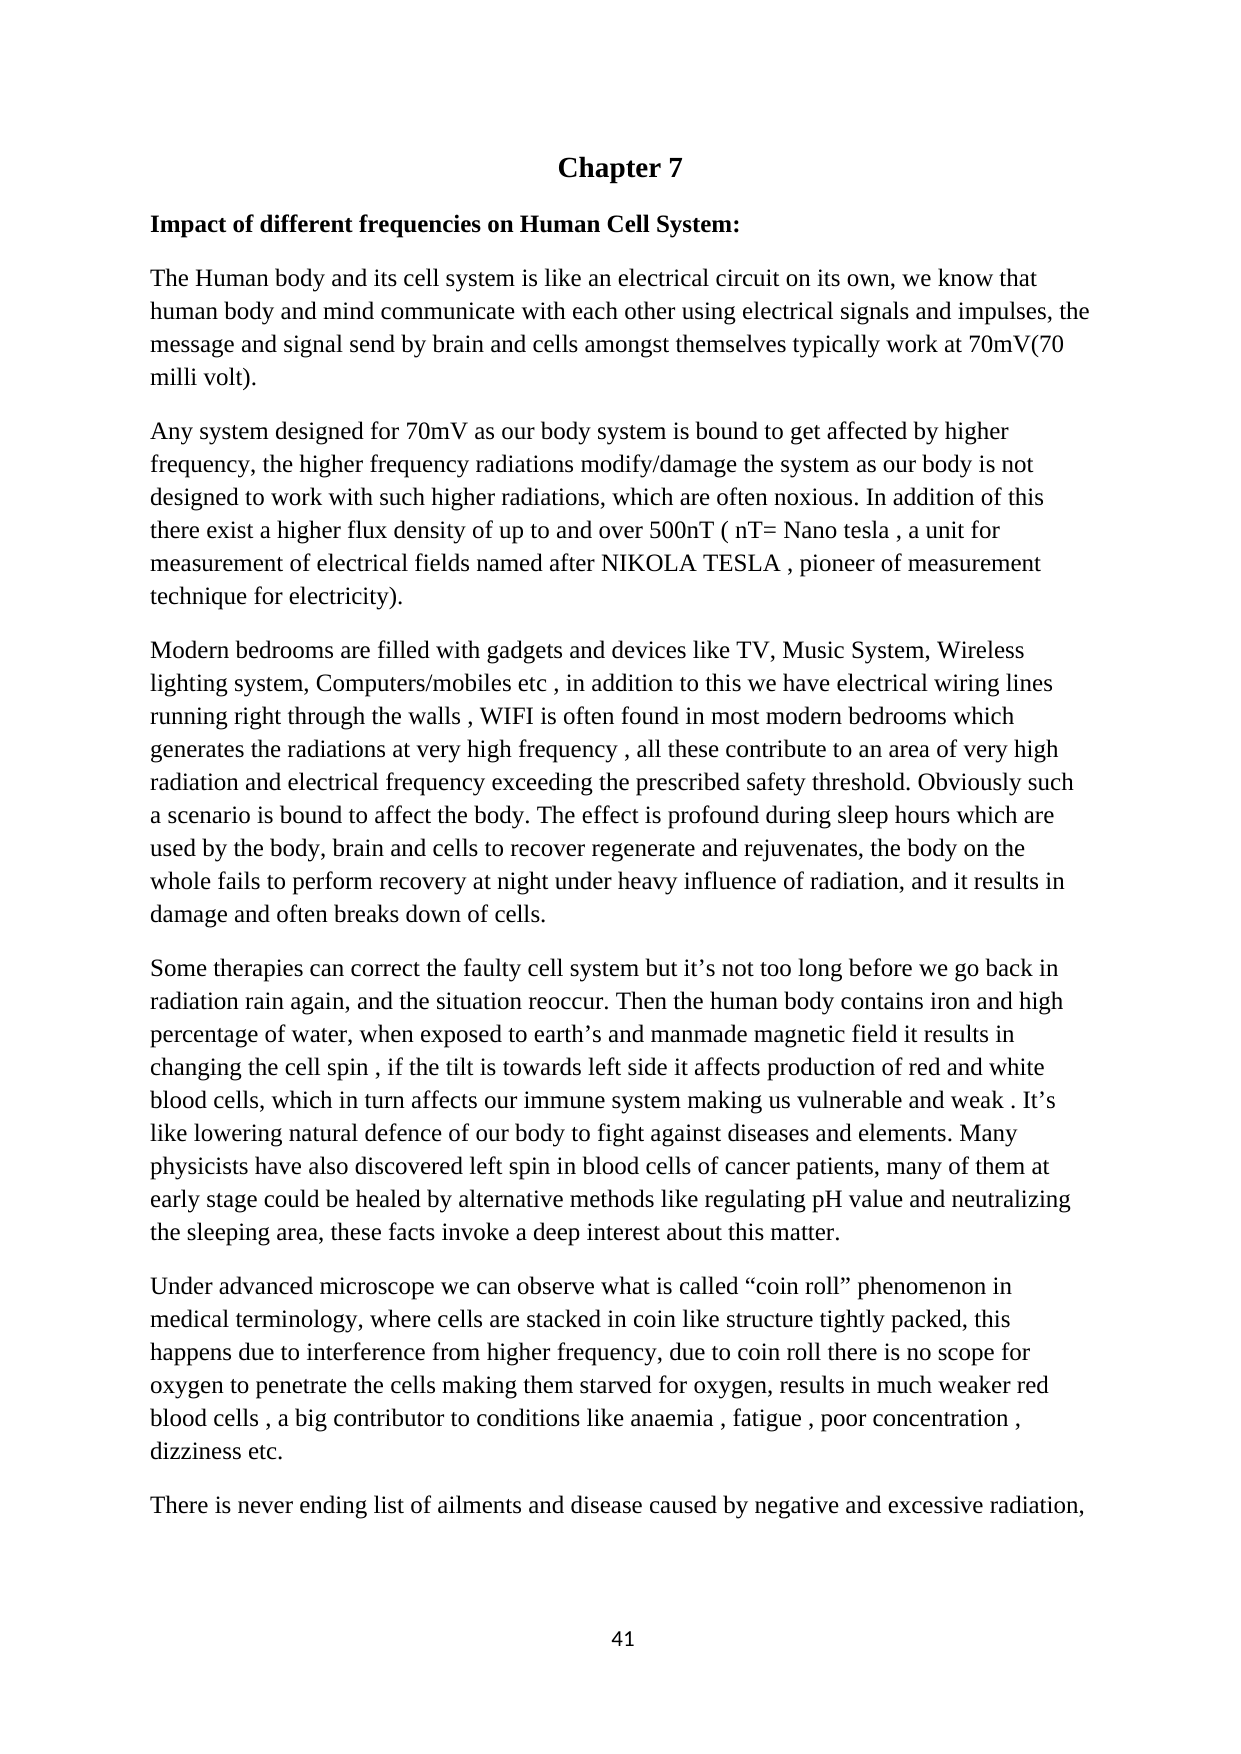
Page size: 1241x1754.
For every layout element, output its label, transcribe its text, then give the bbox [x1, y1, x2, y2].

text The Human body and its cell system is like an electrical circuit on its own, we know that human body and mind communicate with each other using electrical signals and impulses, the message and signal send by brain and cells amongst themselves typically work at 70mV(70 milli volt). [150, 263, 1090, 391]
text Any system designed for 70mV as our body system is bound to get affected by higher frequency, the higher frequency radiations modify/damage the system as our body is not designed to work with such higher radiations, which are often noxious. In addition of this there exist a higher flux density of up to and over 500nT ( nT= Nano tesla , a unit for measurement of electrical fields named after NIKOLA TESLA , pioneer of measurement technique for electricity). [150, 416, 1090, 610]
text Modern bedrooms are filled with gadgets and devices like TV, Music System, Wireless lighting system, Computers/mobiles etc , in addition to this we have electrical wiring lines running right through the walls , WIFI is often found in most modern bedrooms which generates the radiations at very high frequency , all these contribute to an area of very high radiation and electrical frequency exceeding the prescribed safety threshold. Obviously such a scenario is bound to affect the body. The effect is profound during sleep hours which are used by the body, brain and cells to recover regenerate and rejuvenates, the body on the whole fails to perform recovery at night under heavy influence of radiation, and it results in damage and often breaks down of cells. [150, 635, 1090, 928]
text Some therapies can correct the faulty cell system but it’s not too long before we go back in radiation rain again, and the situation reoccur. Then the human body contains iron and high percentage of water, when exposed to earth’s and manmade magnetic field it results in changing the cell spin , if the tilt is towards left side it affects production of red and white blood cells, which in turn affects our immune system making us vulnerable and weak . It’s like lowering natural defence of our body to fight against diseases and elements. Many physicists have also discovered left spin in blood cells of cancer patients, many of them at early stage could be healed by alternative methods like regulating pH value and neutralizing the sleeping area, these facts invoke a deep interest about this matter. [150, 953, 1090, 1246]
text There is never ending list of ailments and disease caused by negative and excessive radiation, [150, 1490, 1090, 1519]
text Chapter 7 [150, 150, 1090, 183]
text Impact of different frequencies on Human Cell System: [150, 209, 1090, 238]
text Under advanced microscope we can observe what is called “coin roll” phenomenon in medical terminology, where cells are stacked in coin like structure tightly packed, this happens due to interference from higher frequency, due to coin roll there is no scope for oxygen to penetrate the cells making them starved for oxygen, results in much weaker red blood cells , a big contributor to conditions like anaemia , fatigue , poor concentration , dizziness etc. [150, 1271, 1090, 1465]
